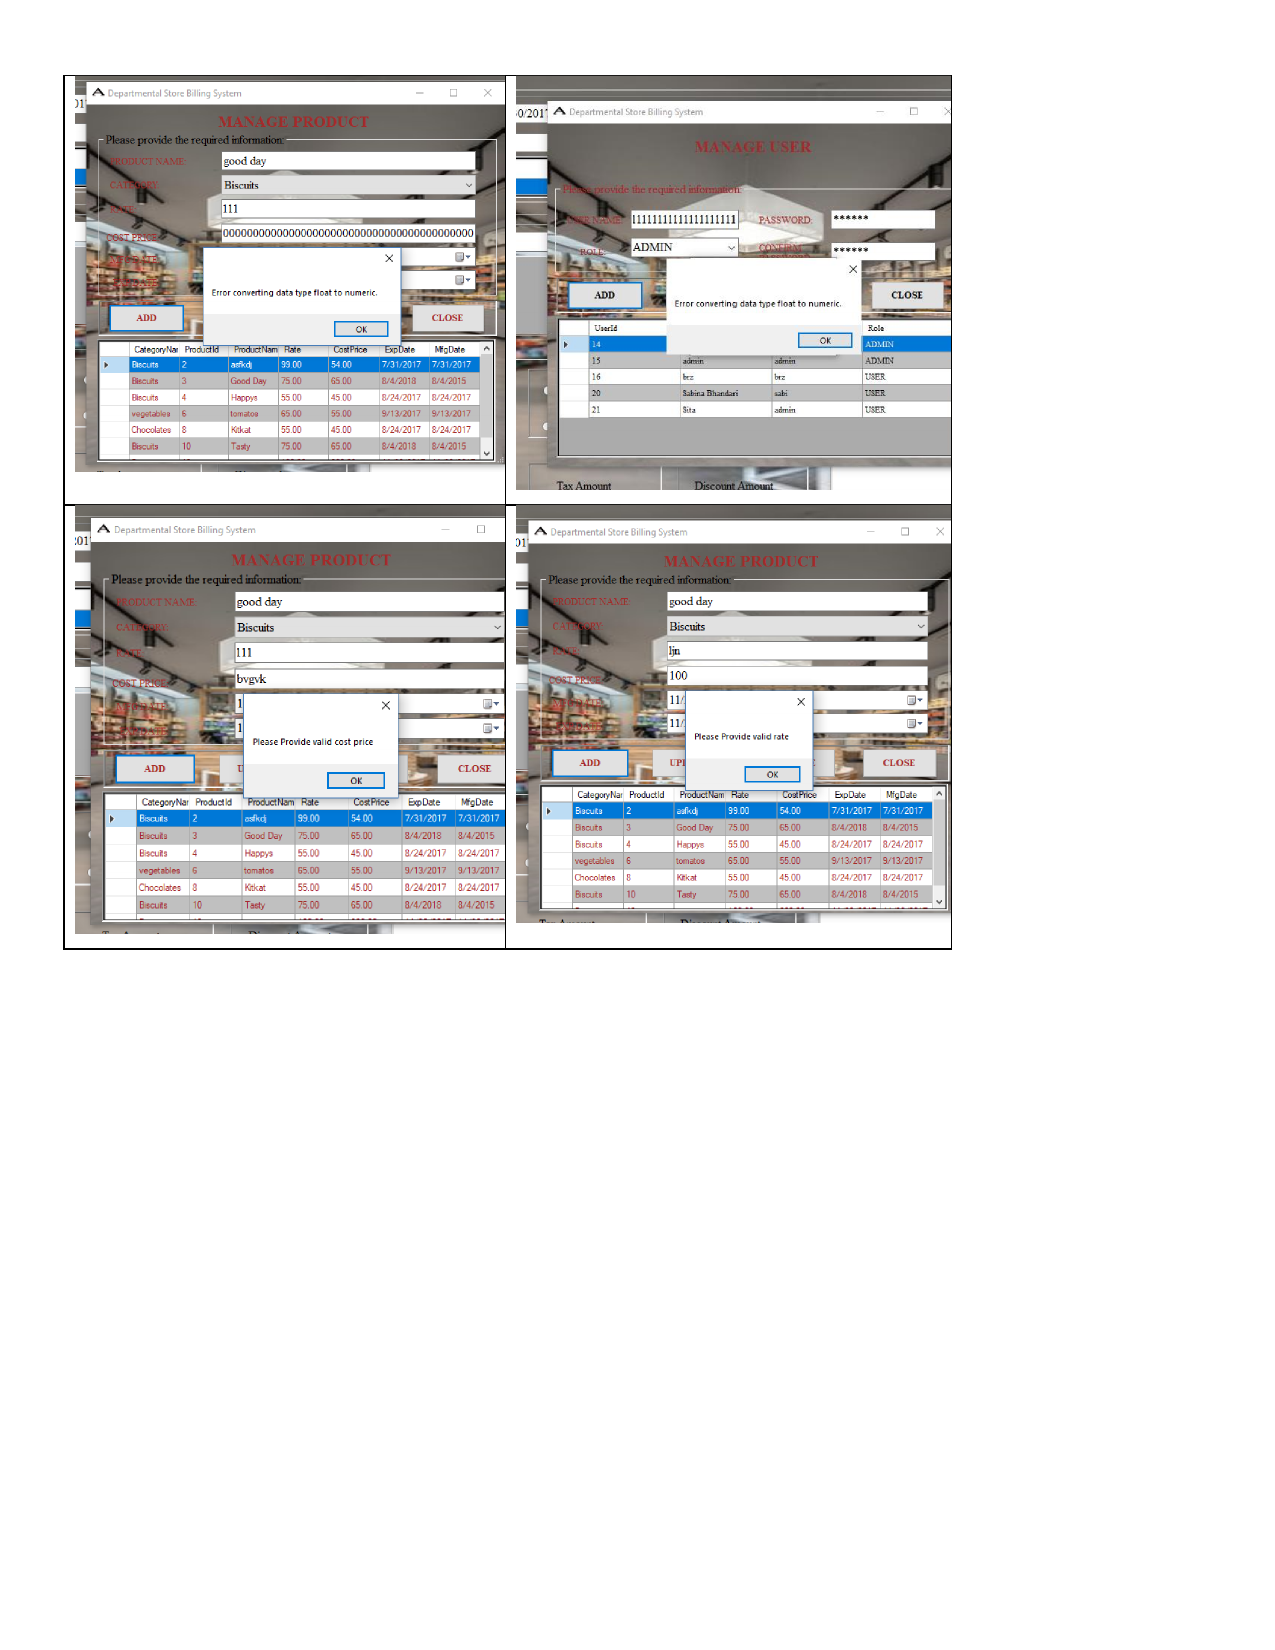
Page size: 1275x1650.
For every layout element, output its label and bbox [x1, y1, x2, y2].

picture [515, 504, 951, 923]
picture [74, 75, 505, 472]
picture [515, 75, 951, 490]
picture [74, 504, 505, 934]
